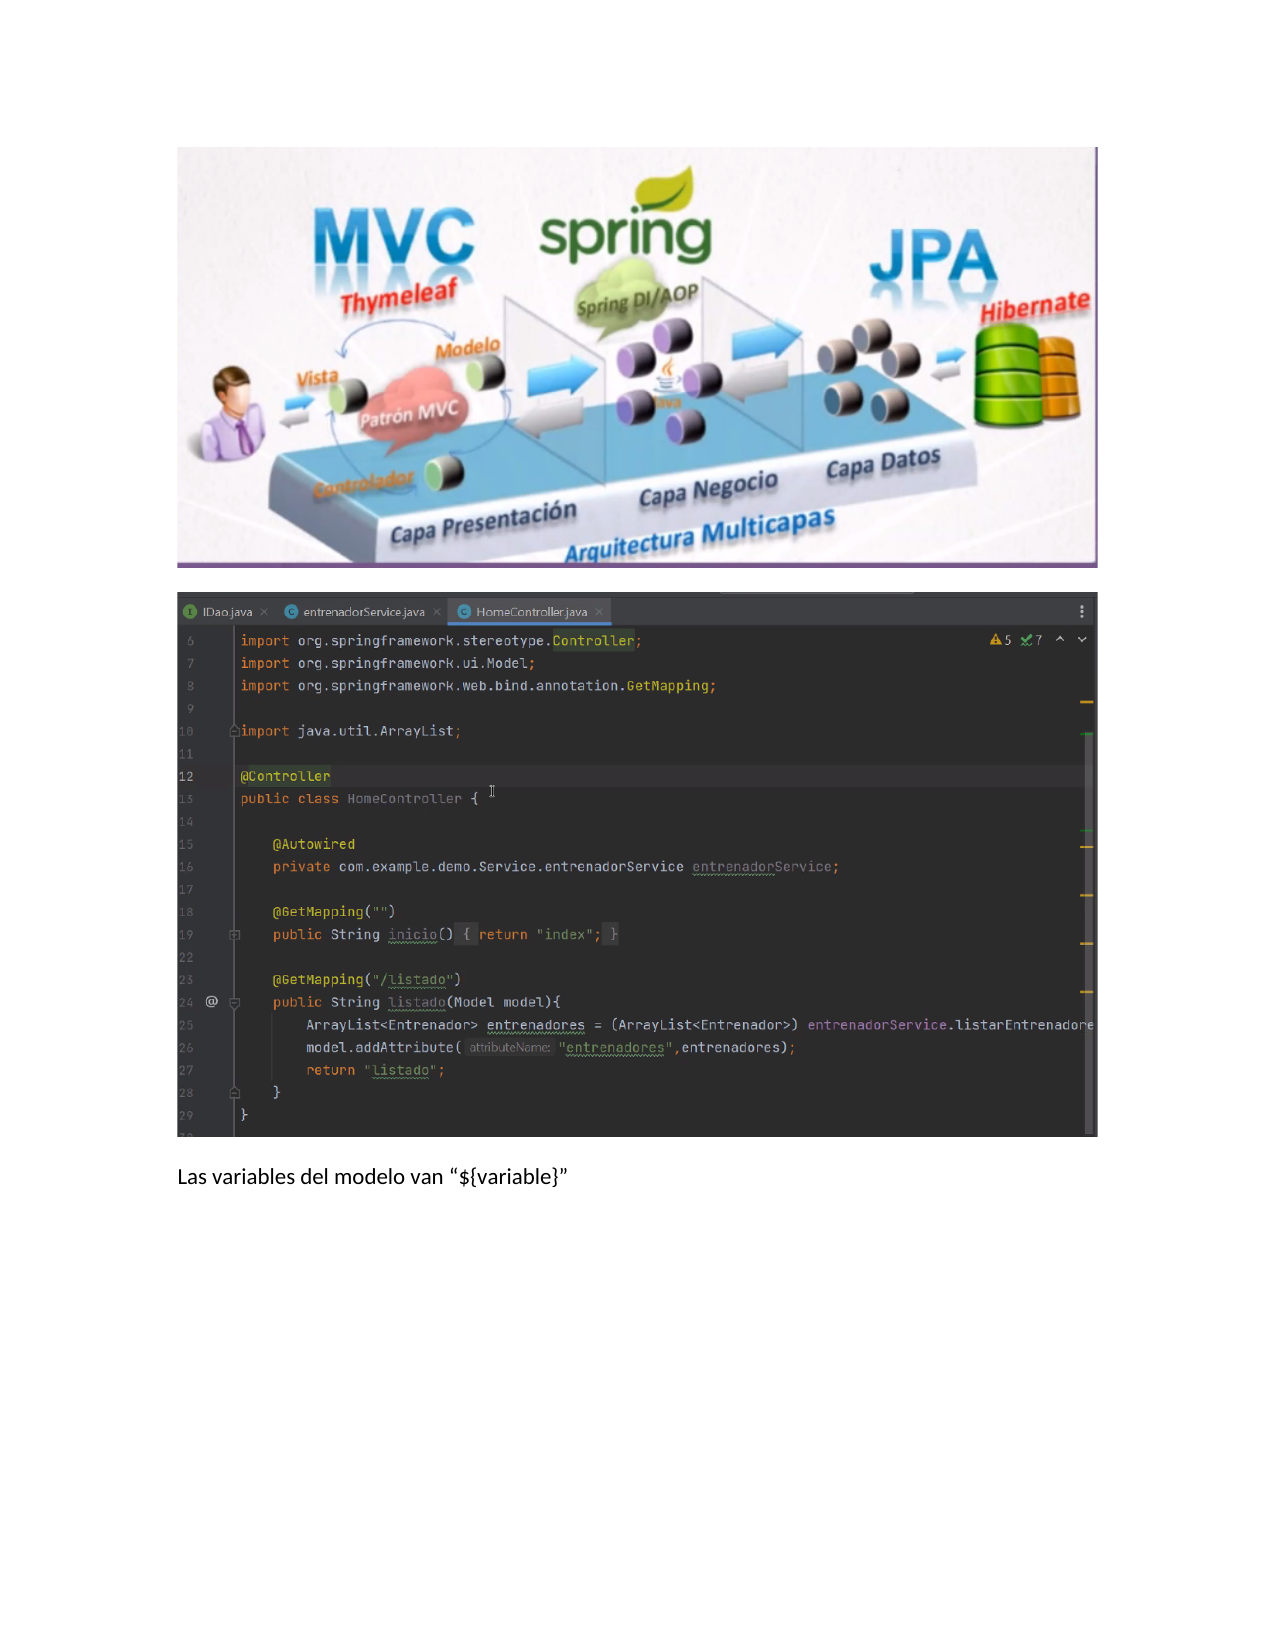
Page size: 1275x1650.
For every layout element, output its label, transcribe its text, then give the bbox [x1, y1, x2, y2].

picture [177, 147, 1098, 568]
picture [177, 592, 1098, 1137]
text Las variables del modelo van “${variable}” [177, 1162, 1098, 1190]
